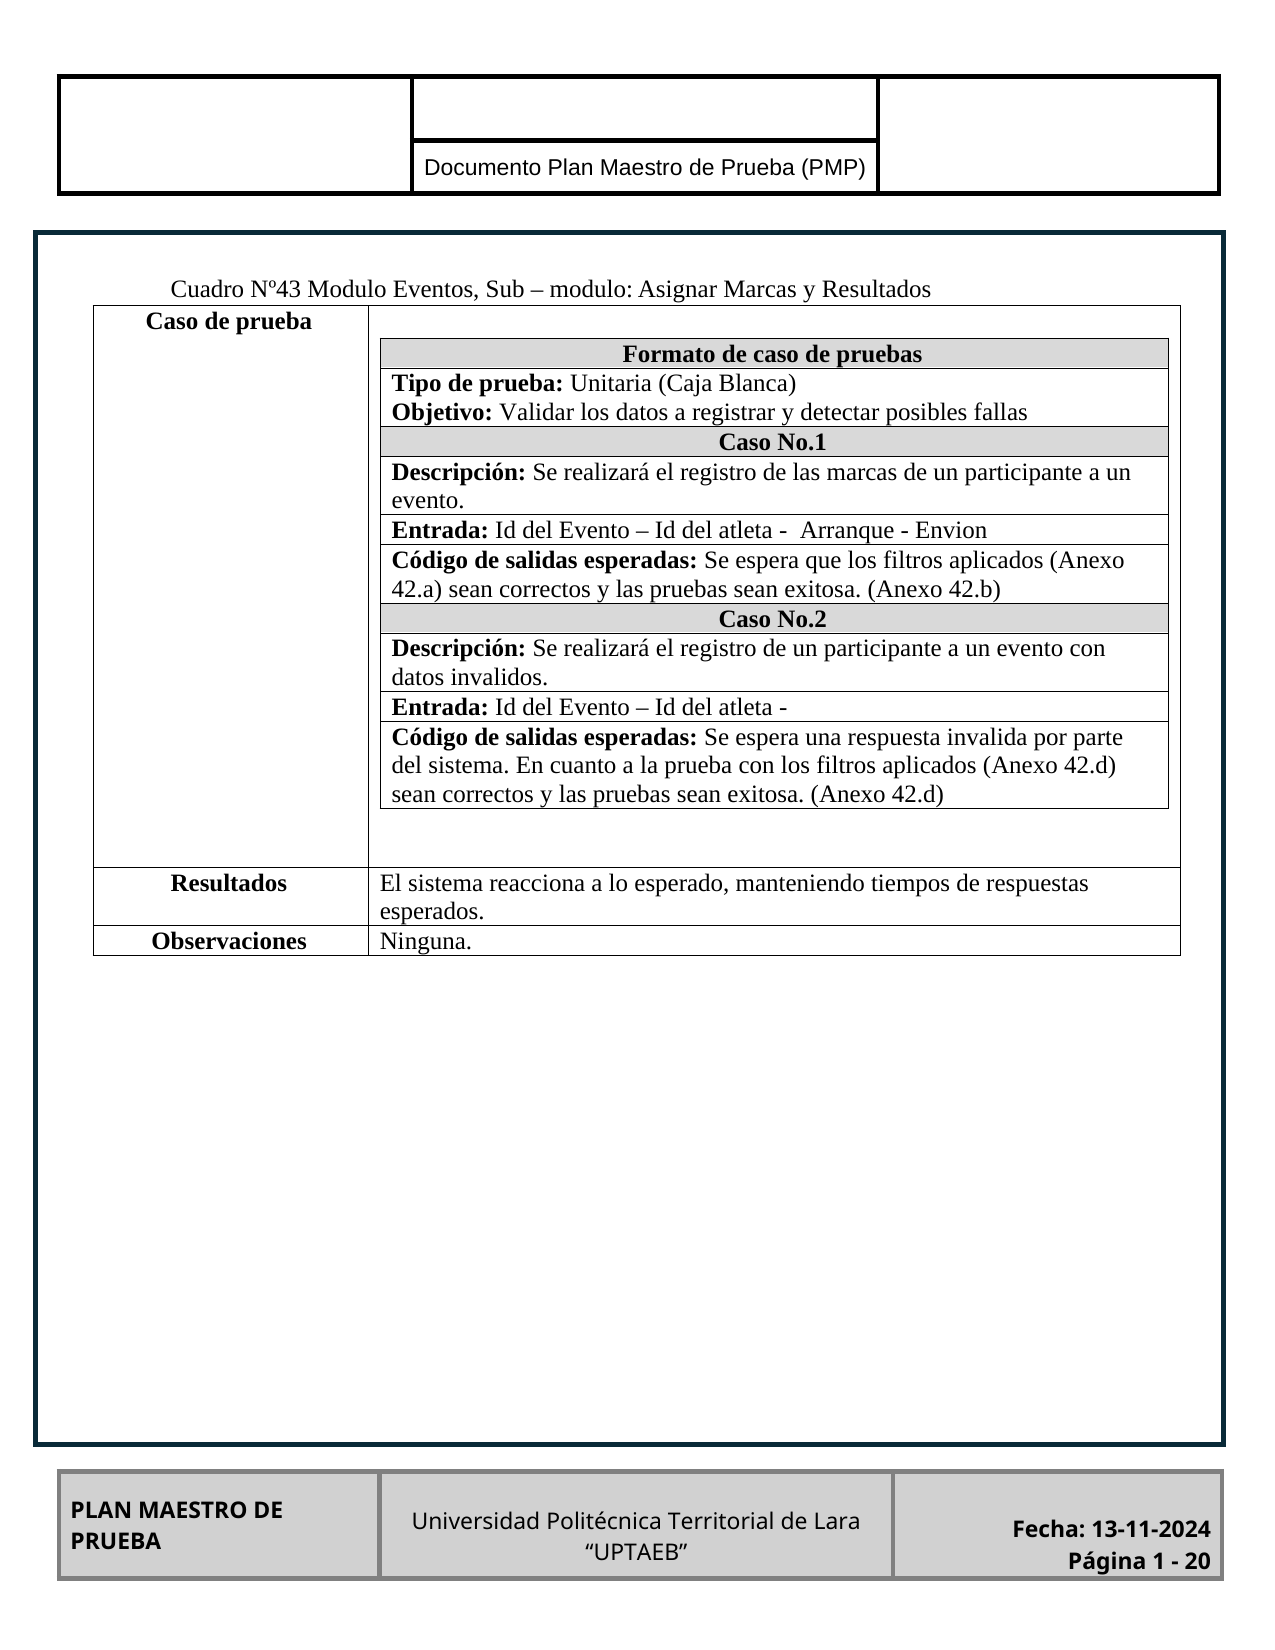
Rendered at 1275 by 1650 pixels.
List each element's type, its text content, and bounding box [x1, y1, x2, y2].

table_cell Resultados [94, 868, 368, 925]
table_header Caso de prueba [94, 306, 368, 867]
table_cell El sistema reacciona a lo esperado, manteniendo tiempos de respuestas esperados. [369, 868, 1180, 925]
table_cell Observaciones [94, 926, 368, 955]
text Cuadro Nº43 Modulo Eventos, Sub – modulo: Asignar Marcas y Resultados [170, 274, 1181, 303]
table_header [369, 306, 1180, 867]
table_cell Ninguna. [369, 926, 1180, 955]
